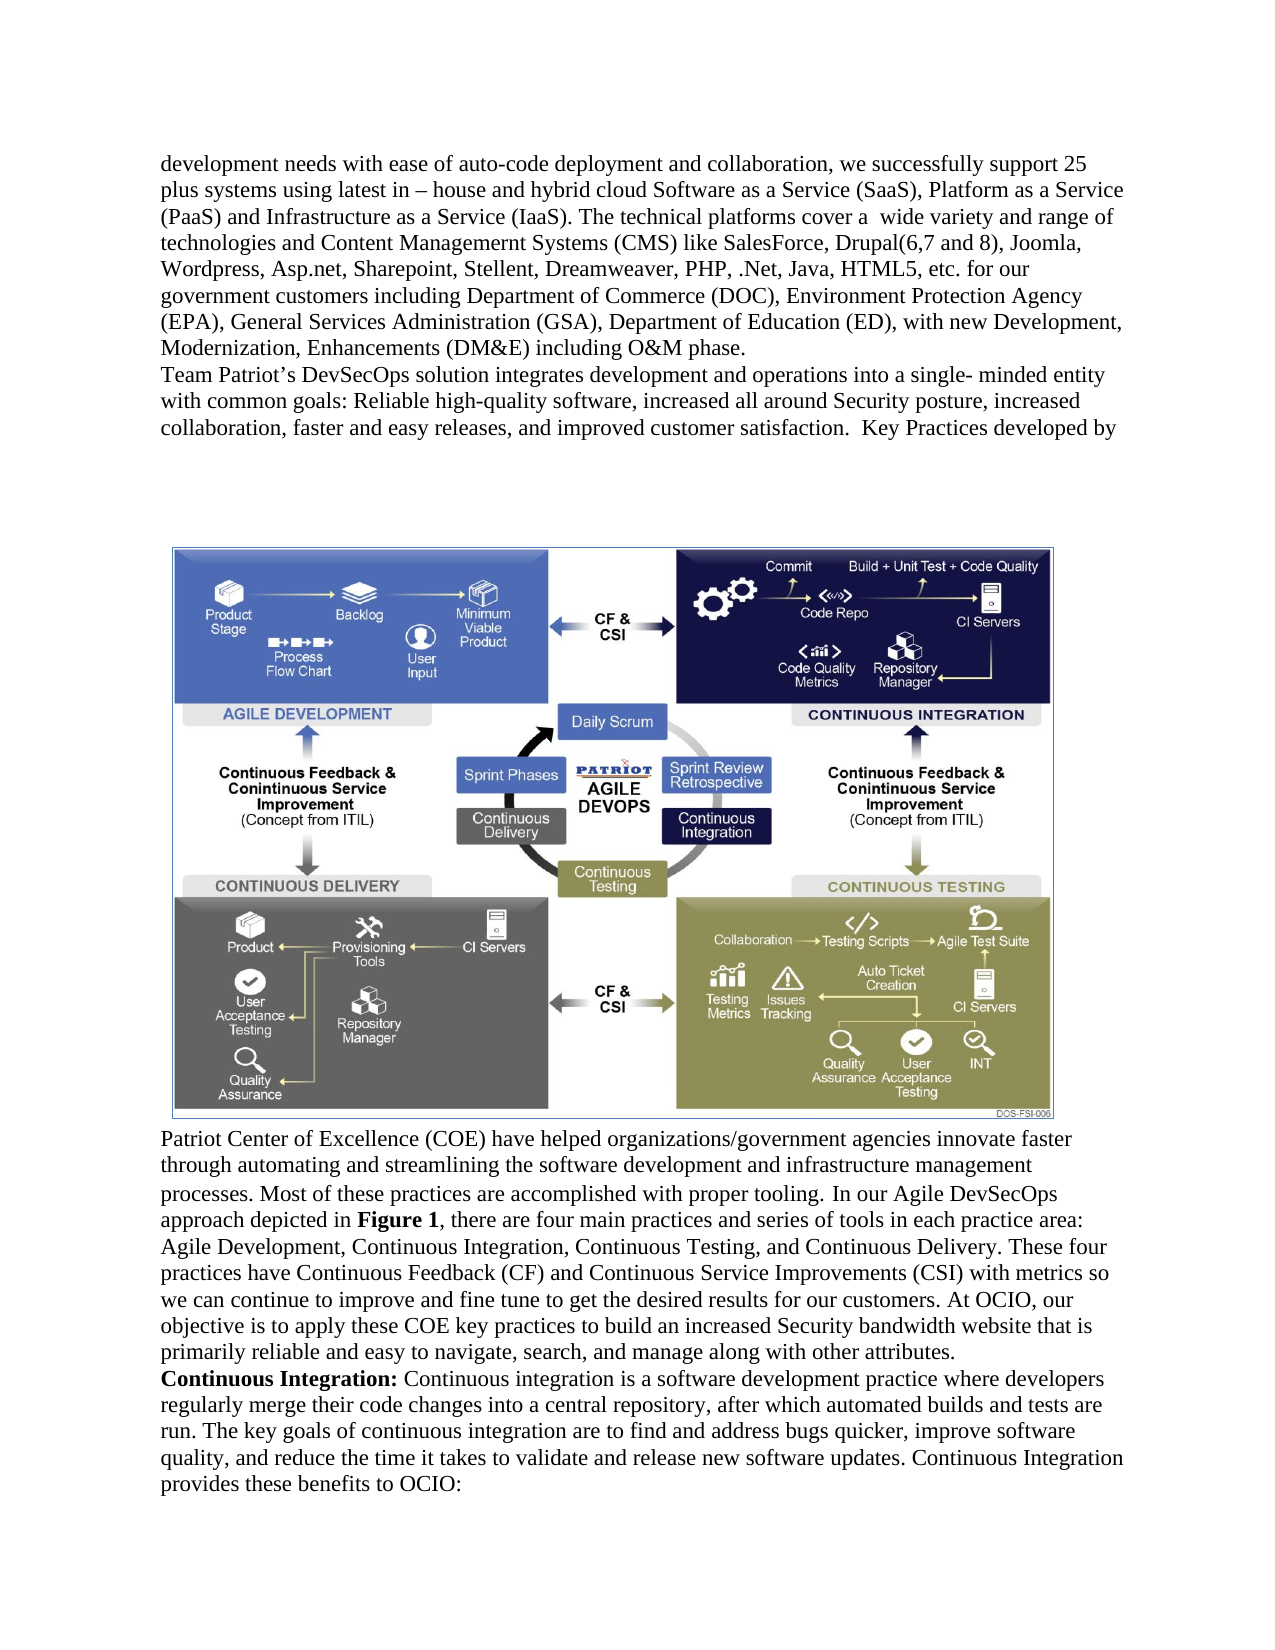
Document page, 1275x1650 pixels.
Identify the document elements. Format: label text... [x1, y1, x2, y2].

picture [173, 548, 1053, 1118]
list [160, 150, 1125, 361]
text Team Patriot’s DevSecOps solution integrates development and operations into a single- minded entity with common goals: Reliable high-quality software, increased all around Security posture, increased collaboration, faster and easy releases, and improved customer satisfaction. Key Practices developed by [160, 361, 1125, 440]
text Continuous Integration: Continuous integration is a software development practice where developers regularly merge their code changes into a central repository, after which automated builds and tests are run. The key goals of continuous integration are to find and address bugs quicker, improve software quality, and reduce the time it takes to validate and release new software updates. Continuous Integration provides these benefits to OCIO: [160, 1365, 1125, 1496]
